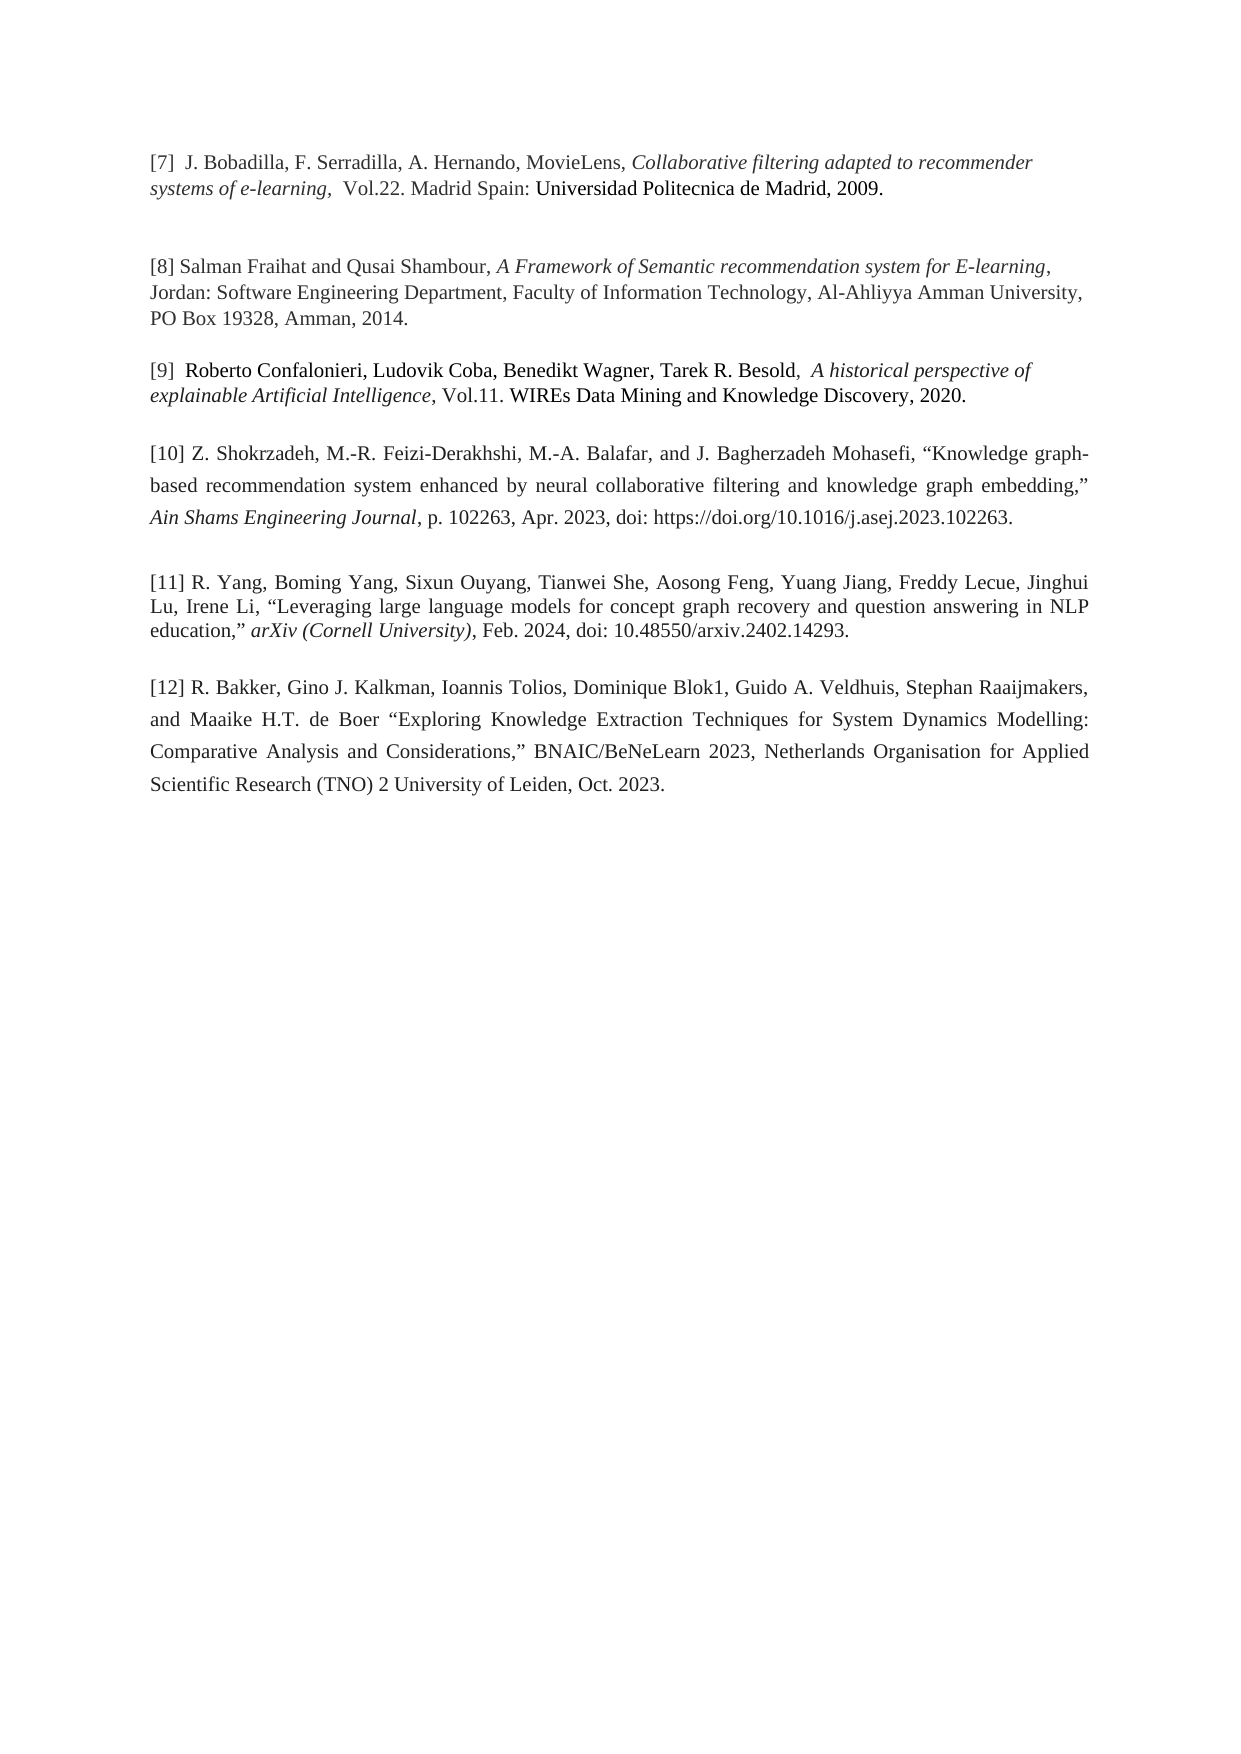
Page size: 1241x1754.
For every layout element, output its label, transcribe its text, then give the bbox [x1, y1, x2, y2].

text [12] R. Bakker, Gino J. Kalkman, Ioannis Tolios, Dominique Blok1, Guido A. Veldhuis, Stephan Raaijmakers, and Maaike H.T. de Boer “Exploring Knowledge Extraction Techniques for System Dynamics Modelling: Comparative Analysis and Considerations,” BNAIC/BeNeLearn 2023, Netherlands Organisation for Applied Scientific Research (TNO) 2 University of Leiden, Oct. 2023. [150, 674, 1090, 796]
text [9] Roberto Confalonieri, Ludovik Coba, Benedikt Wagner, Tarek R. Besold, A historical perspective of explainable Artificial Intelligence, Vol.11. WIREs Data Mining and Knowledge Discovery, 2020. [150, 357, 1090, 407]
text [7] J. Bobadilla, F. Serradilla, A. Hernando, MovieLens, Collaborative filtering adapted to recommender systems of e-learning, Vol.22. Madrid Spain: Universidad Politecnica de Madrid, 2009. [150, 150, 1090, 200]
text [10] Z. Shokrzadeh, M.-R. Feizi-Derakhshi, M.-A. Balafar, and J. Bagherzadeh Mohasefi, “Knowledge graph-based recommendation system enhanced by neural collaborative filtering and knowledge graph embedding,” Ain Shams Engineering Journal, p. 102263, Apr. 2023, doi: https://doi.org/10.1016/j.asej.2023.102263. [150, 440, 1090, 529]
text [11] R. Yang, Boming Yang, Sixun Ouyang, Tianwei She, Aosong Feng, Yuang Jiang, Freddy Lecue, Jinghui Lu, Irene Li, “Leveraging large language models for concept graph recovery and question answering in NLP education,” arXiv (Cornell University), Feb. 2024, doi: 10.48550/arxiv.2402.14293. [150, 570, 1090, 642]
text [8] Salman Fraihat and Qusai Shambour, A Framework of Semantic recommendation system for E-learning, Jordan: Software Engineering Department, Faculty of Information Technology, Al-Ahliyya Amman University, PO Box 19328, Amman, 2014. [150, 254, 1090, 330]
